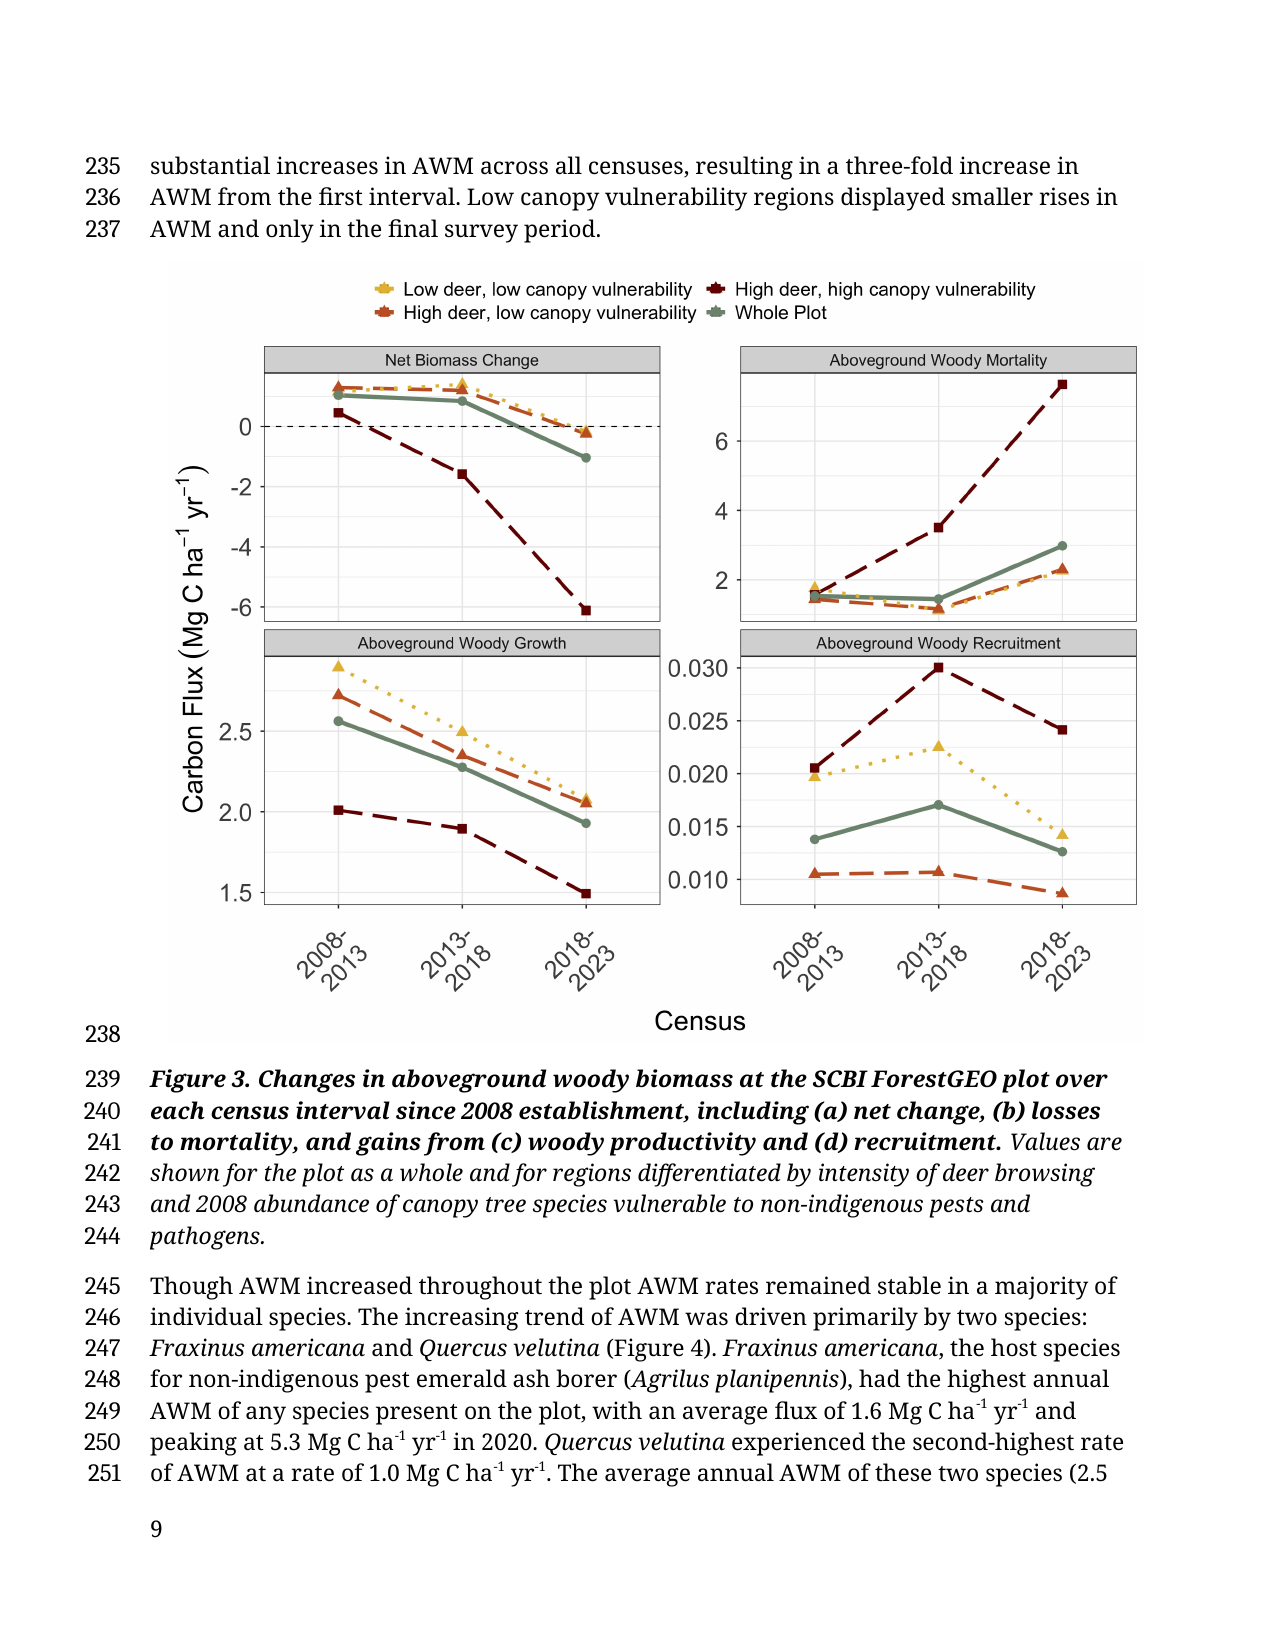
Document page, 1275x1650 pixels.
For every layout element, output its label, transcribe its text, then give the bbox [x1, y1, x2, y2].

text Figure 3. Changes in aboveground woody biomass at the SCBI ForestGEO plot over each census interval since 2008 establishment, including (a) net change, (b) losses to mortality, and gains from (c) woody productivity and (d) recruitment. Values are shown for the plot as a whole and for regions differentiated by intensity of deer browsing and 2008 abundance of canopy tree species vulnerable to non-indigenous pests and pathogens. [150, 1063, 1125, 1251]
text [150, 1269, 1125, 1488]
picture [168, 262, 1144, 1043]
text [150, 150, 1125, 244]
